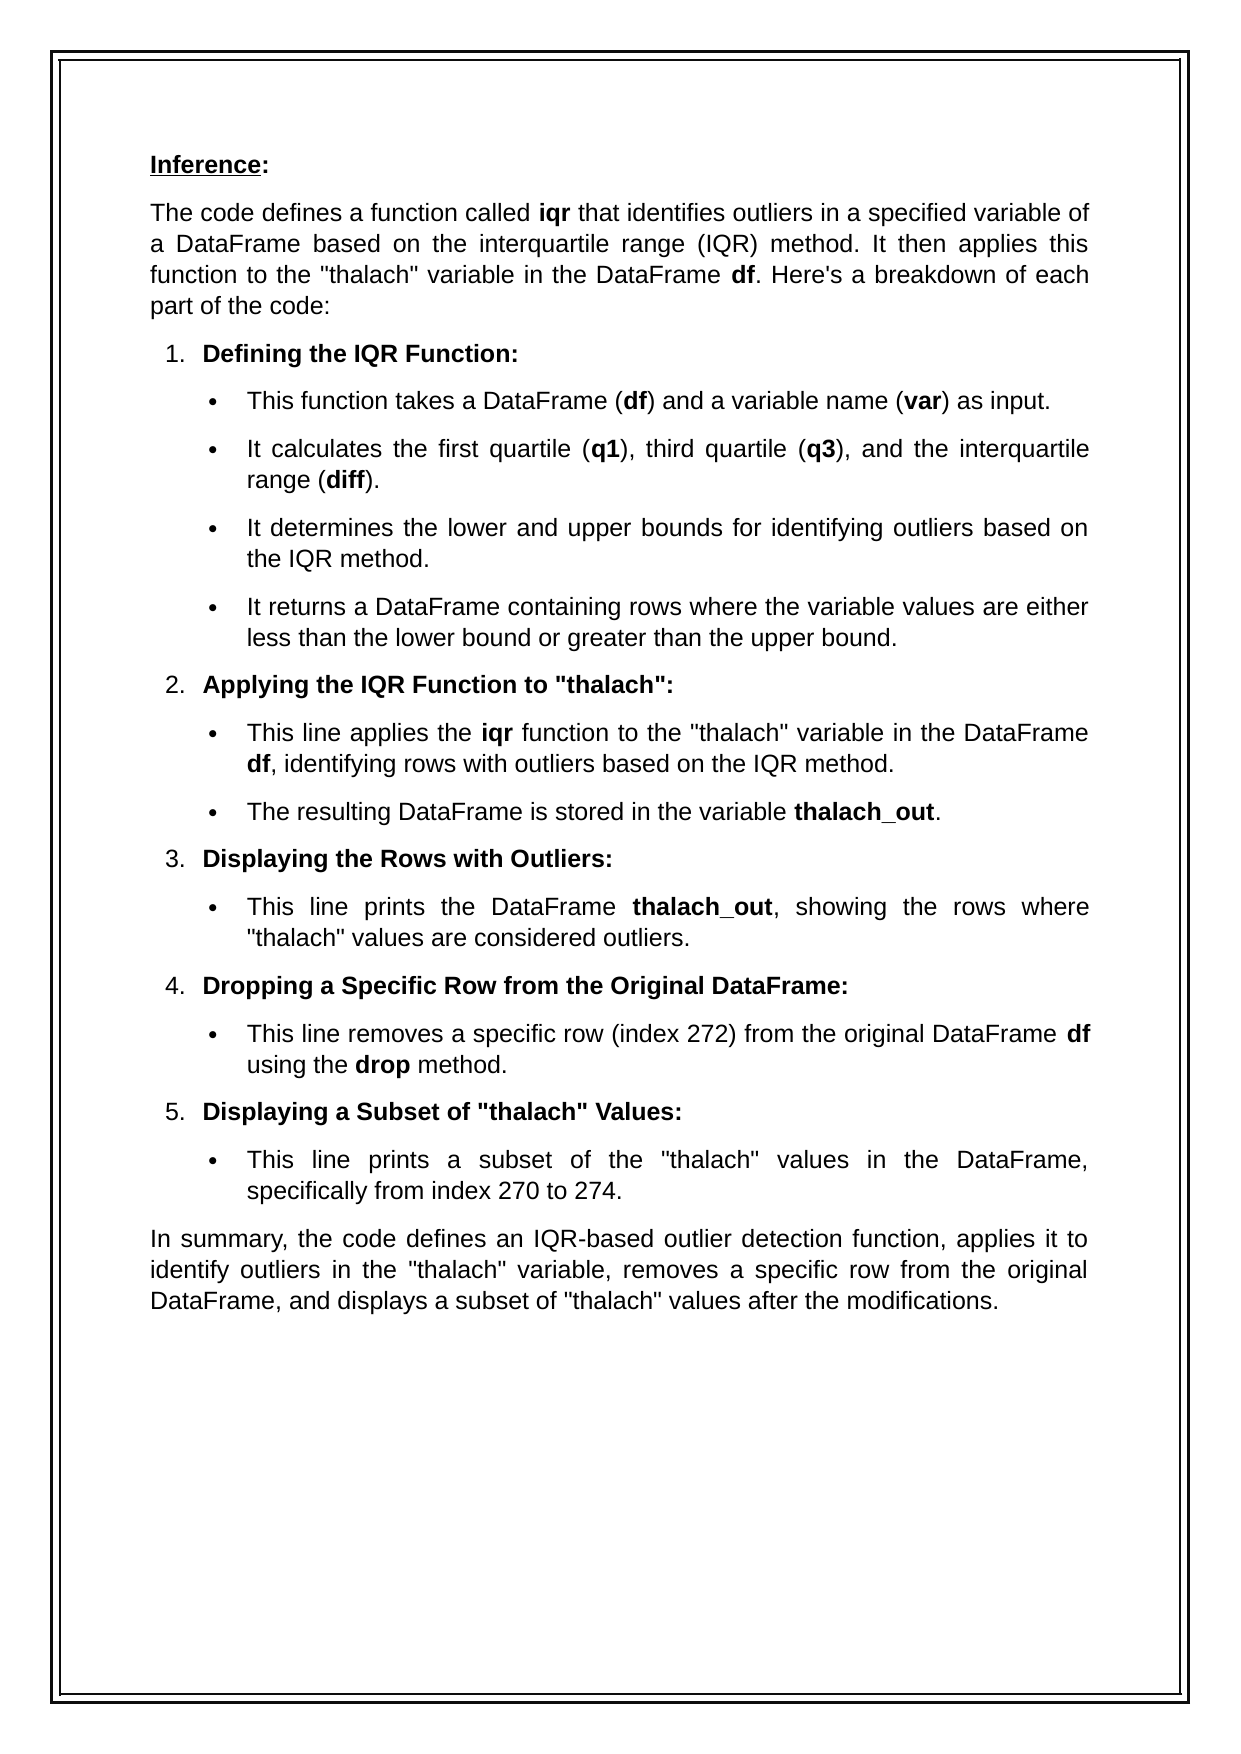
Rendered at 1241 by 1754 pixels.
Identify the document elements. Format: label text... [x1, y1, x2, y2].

list It returns a DataFrame containing rows where the variable values are either less than the lower bound or greater than the upper bound. [209, 591, 1090, 651]
text In summary, the code defines an IQR-based outlier detection function, applies it to identify outliers in the "thalach" variable, removes a specific row from the original DataFrame, and displays a subset of "thalach" values after the modifications. [150, 1224, 1090, 1314]
list The resulting DataFrame is stored in the variable thalach_out. [209, 797, 1090, 825]
list Displaying the Rows with Outliers: [165, 844, 1090, 873]
text Inference:Top of Form [150, 150, 1090, 179]
list It determines the lower and upper bounds for identifying outliers based on the IQR method. [209, 513, 1090, 572]
list This line prints a subset of the "thalach" values in the DataFrame, specifically from index 270 to 274. [209, 1145, 1090, 1205]
list This line prints the DataFrame thalach_out, showing the rows where "thalach" values are considered outliers. [209, 892, 1090, 952]
list Dropping a Specific Row from the Original DataFrame: [165, 971, 1090, 999]
list Applying the IQR Function to "thalach": [165, 670, 1090, 699]
list It calculates the first quartile (q1), third quartile (q3), and the interquartile range (diff). [209, 434, 1090, 494]
list Defining the IQR Function: [165, 338, 1090, 367]
list This line applies the iqr function to the "thalach" variable in the DataFrame df, identifying rows with outliers based on the IQR method. [209, 718, 1090, 778]
list This function takes a DataFrame (df) and a variable name (var) as input. [209, 386, 1090, 415]
list This line removes a specific row (index 272) from the original DataFrame df using the drop method. [209, 1018, 1090, 1078]
text The code defines a function called iqr that identifies outliers in a specified variable of a DataFrame based on the interquartile range (IQR) method. It then applies this function to the "thalach" variable in the DataFrame df. Here's a breakdown of each part of the code: [150, 198, 1090, 319]
list Displaying a Subset of "thalach" Values: [165, 1097, 1090, 1126]
